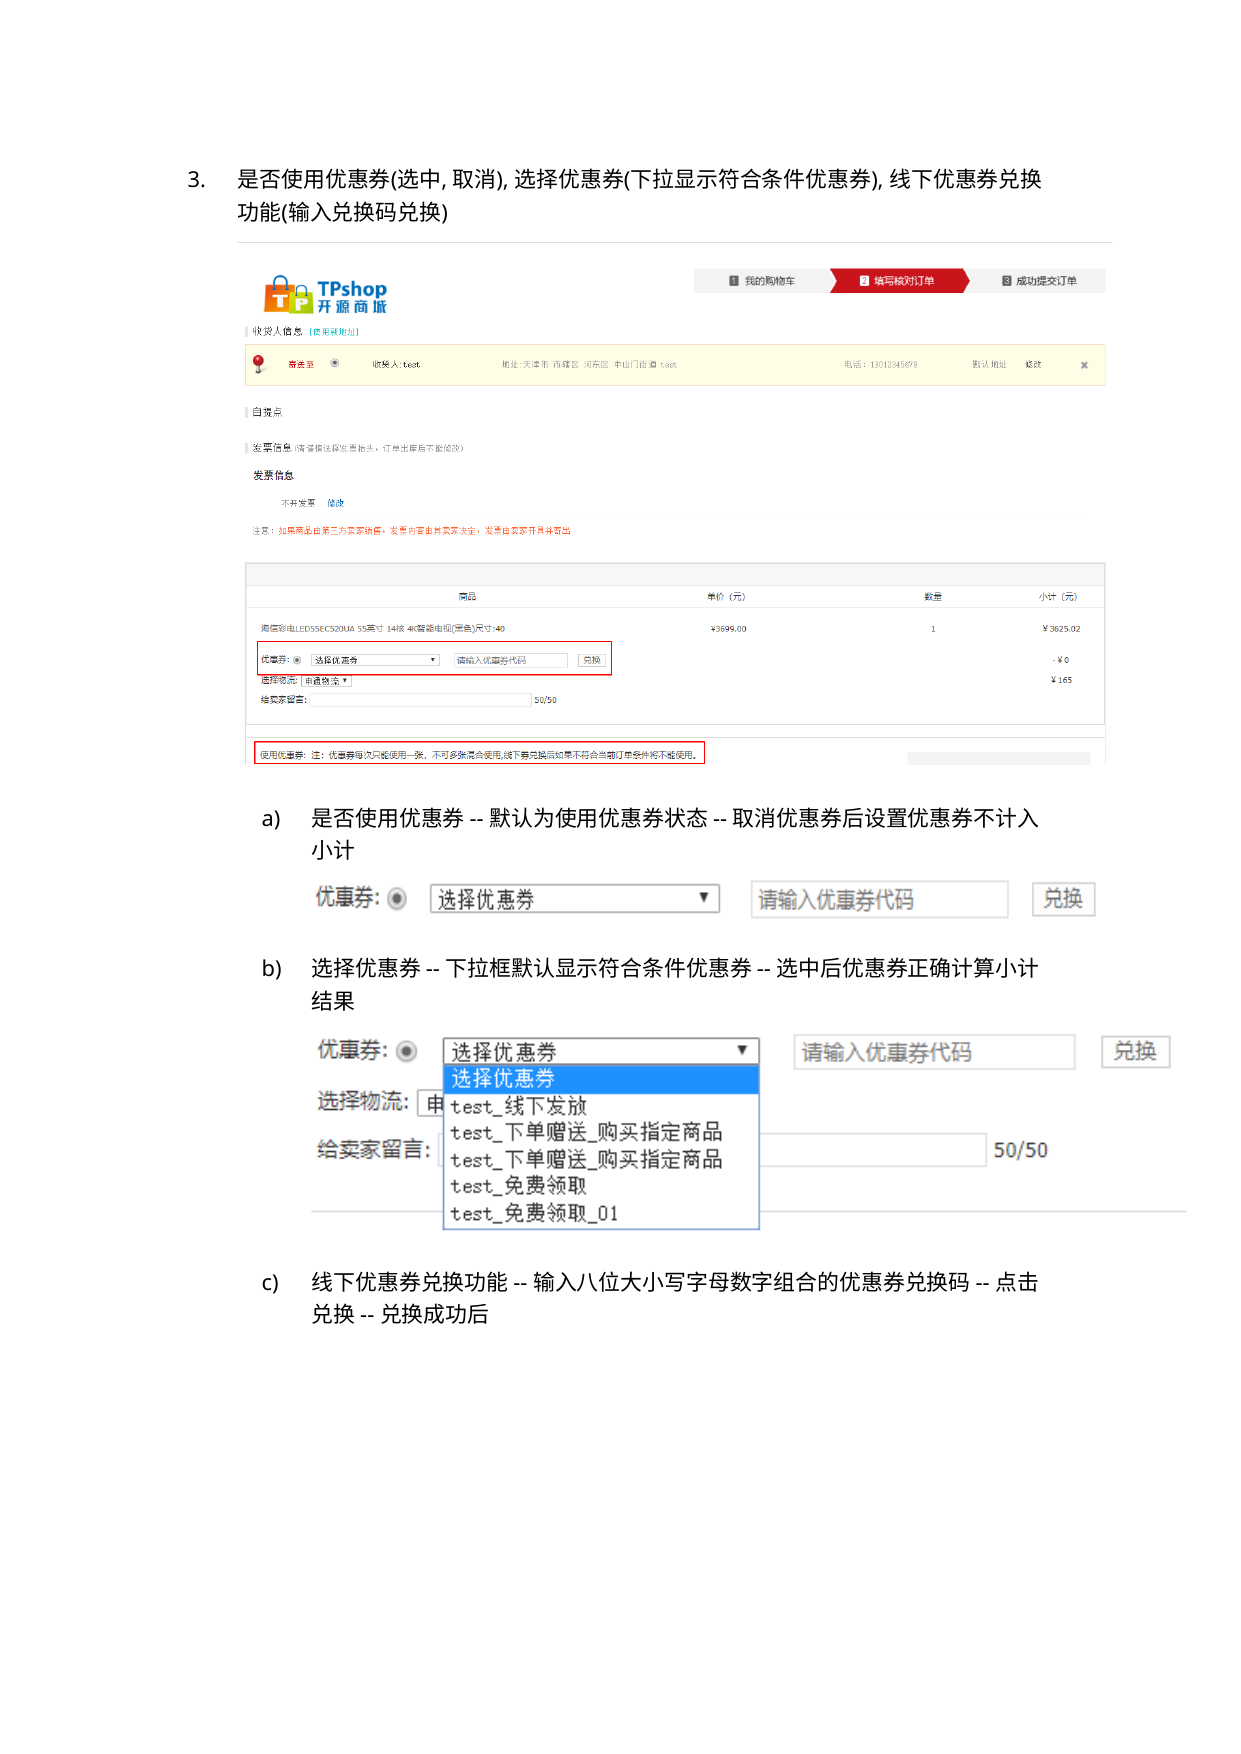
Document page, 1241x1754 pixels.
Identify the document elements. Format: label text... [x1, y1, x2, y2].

list 线下优惠券兑换功能 -- 输入八位大小写字母数字组合的优惠券兑换码 -- 点击兑换 -- 兑换成功后 [261, 1264, 1053, 1329]
picture [311, 1028, 1187, 1232]
picture [237, 242, 1113, 765]
picture [311, 874, 1112, 922]
